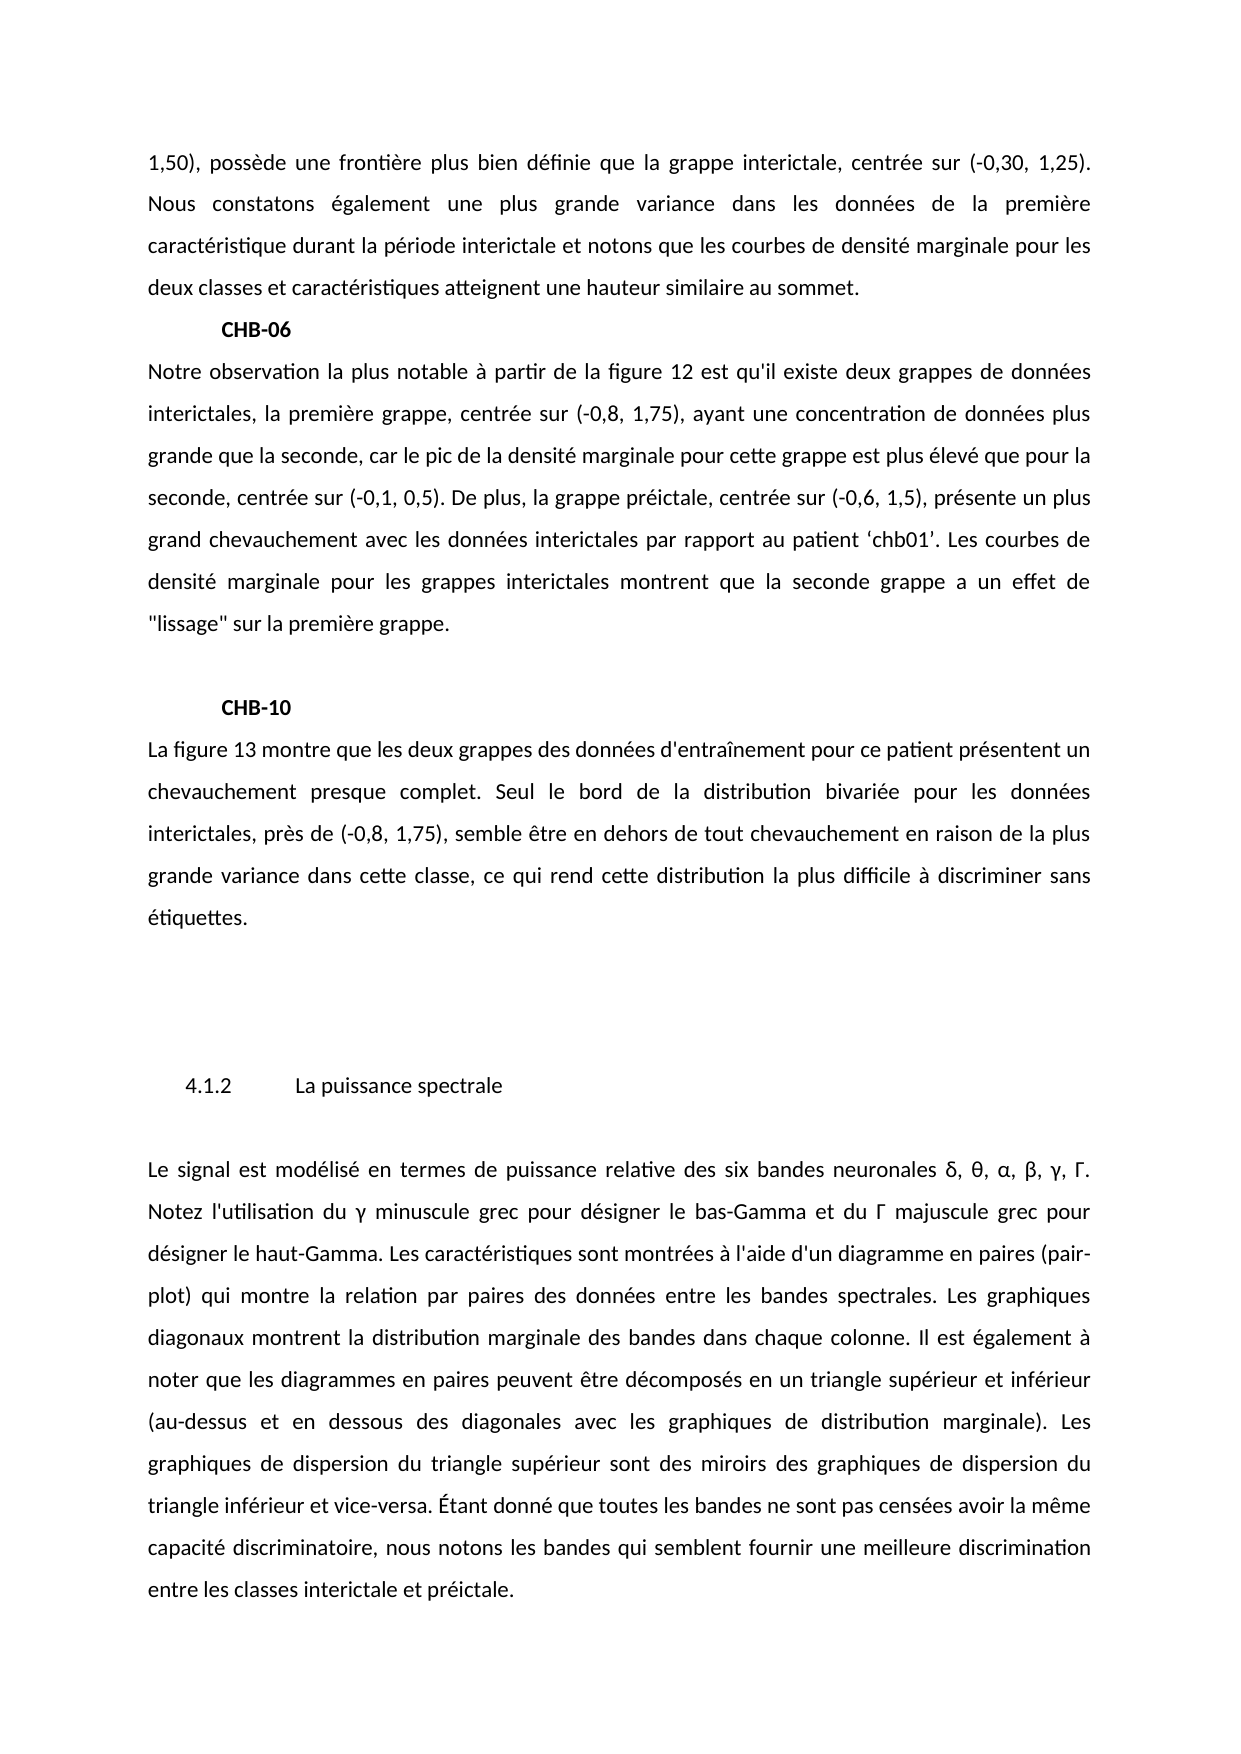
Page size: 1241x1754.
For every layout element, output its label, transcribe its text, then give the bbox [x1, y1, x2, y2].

text CHB-06 [148, 316, 1093, 343]
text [148, 148, 1093, 302]
text Le signal est modélisé en termes de puissance relative des six bandes neuronales δ, θ, α, β, γ, Γ. Notez l'utilisation du γ minuscule grec pour désigner le bas-Gamma et du Γ majuscule grec pour désigner le haut-Gamma. Les caractéristiques sont montrées à l'aide d'un diagramme en paires (pair-plot) qui montre la relation par paires des données entre les bandes spectrales. Les graphiques diagonaux montrent la distribution marginale des bandes dans chaque colonne. Il est également à noter que les diagrammes en paires peuvent être décomposés en un triangle supérieur et inférieur (au-dessus et en dessous des diagonales avec les graphiques de distribution marginale). Les graphiques de dispersion du triangle supérieur sont des miroirs des graphiques de dispersion du triangle inférieur et vice-versa. Étant donné que toutes les bandes ne sont pas censées avoir la même capacité discriminatoire, nous notons les bandes qui semblent fournir une meilleure discrimination entre les classes interictale et préictale. [148, 1155, 1093, 1603]
text Notre observation la plus notable à partir de la figure 12 est qu'il existe deux grappes de données interictales, la première grappe, centrée sur (-0,8, 1,75), ayant une concentration de données plus grande que la seconde, car le pic de la densité marginale pour cette grappe est plus élevé que pour la seconde, centrée sur (-0,1, 0,5). De plus, la grappe préictale, centrée sur (-0,6, 1,5), présente un plus grand chevauchement avec les données interictales par rapport au patient ‘chb01’. Les courbes de densité marginale pour les grappes interictales montrent que la seconde grappe a un effet de "lissage" sur la première grappe. [148, 357, 1093, 637]
text CHB-10 [148, 693, 1093, 721]
list La puissance spectrale [185, 1071, 1093, 1099]
text La figure 13 montre que les deux grappes des données d'entraînement pour ce patient présentent un chevauchement presque complet. Seul le bord de la distribution bivariée pour les données interictales, près de (-0,8, 1,75), semble être en dehors de tout chevauchement en raison de la plus grande variance dans cette classe, ce qui rend cette distribution la plus difficile à discriminer sans étiquettes. [148, 735, 1093, 931]
